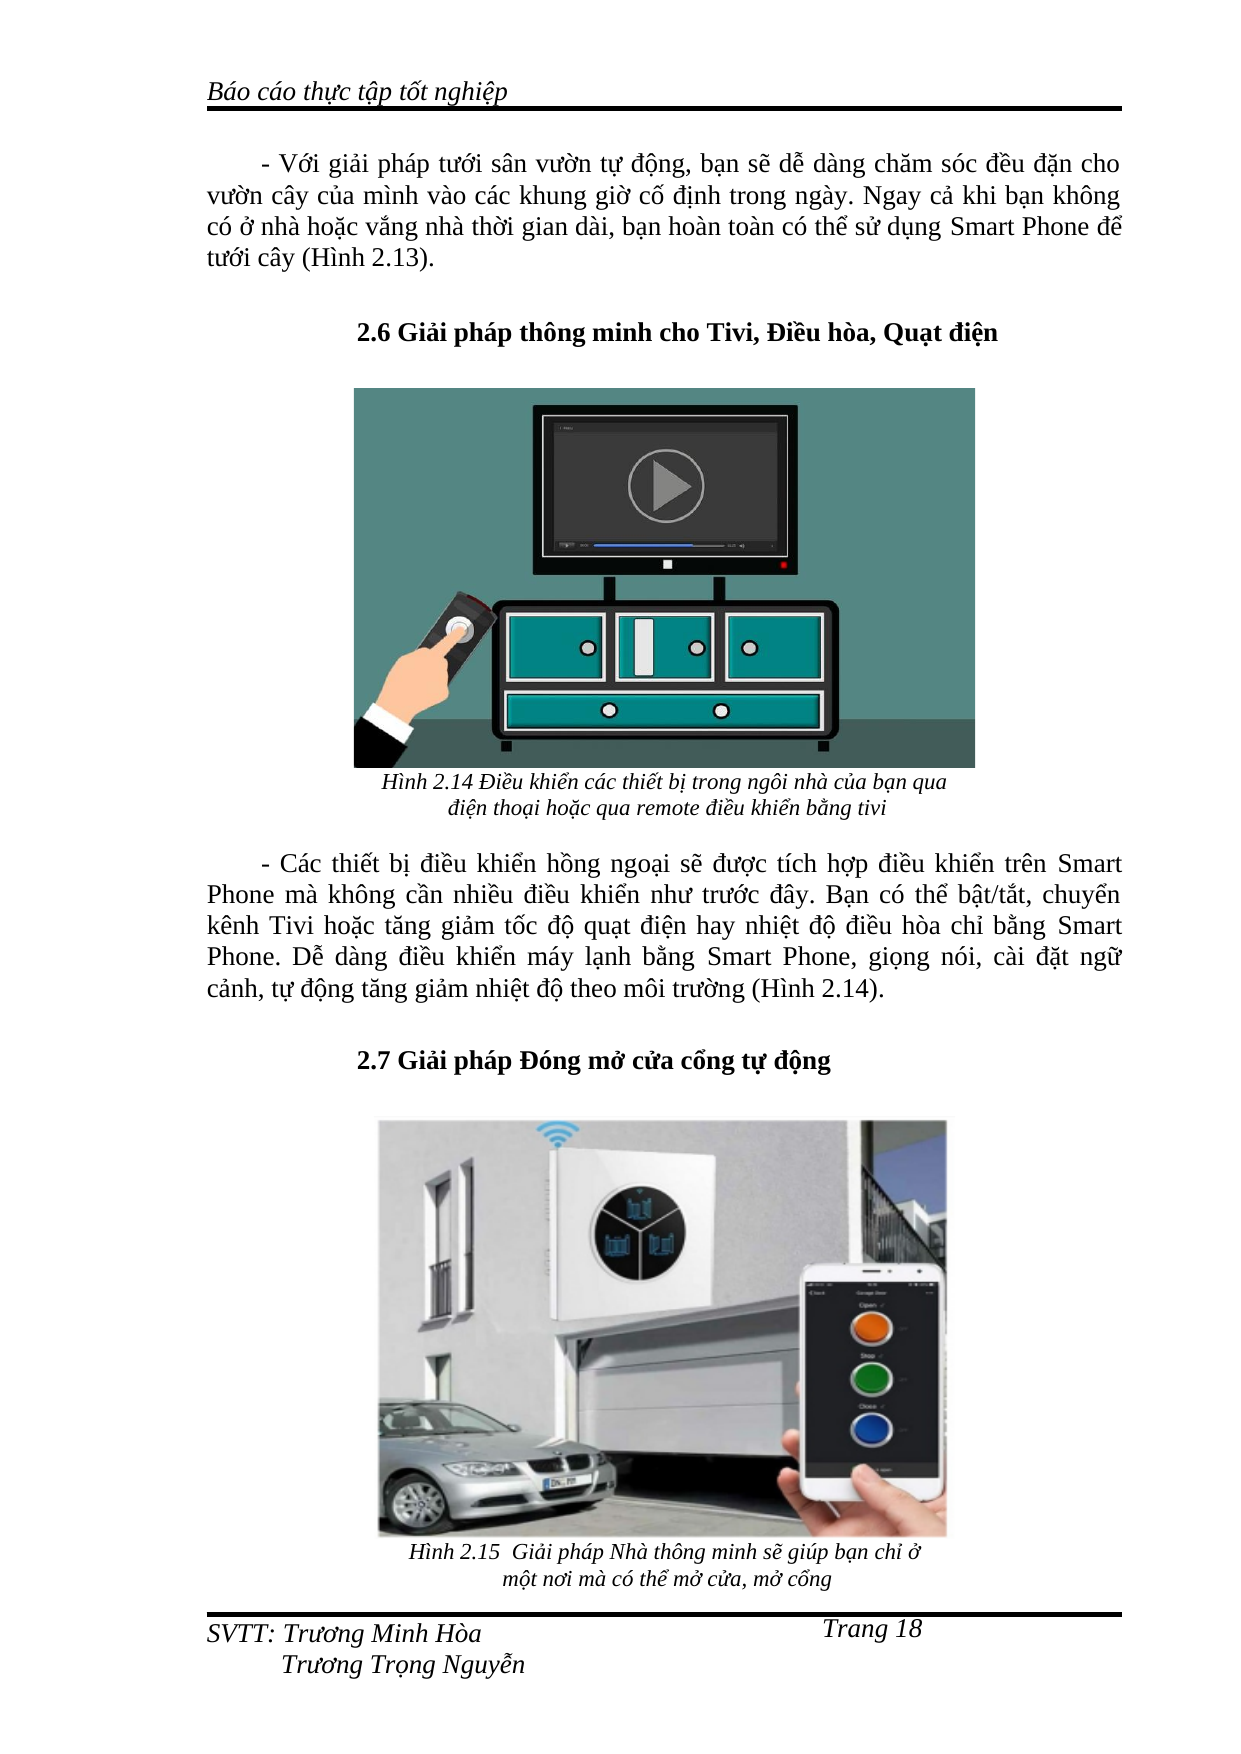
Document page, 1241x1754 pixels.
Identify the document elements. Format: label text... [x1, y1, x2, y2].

text Hình 2.15 Giải pháp Nhà thông minh sẽ giúp bạn chỉ ở [207, 1538, 1122, 1564]
picture [353, 388, 976, 768]
text điện thoại hoặc qua remote điều khiển bằng tivi [207, 794, 1122, 821]
text Hình 2.14 Điều khiển các thiết bị trong ngôi nhà của bạn qua [207, 768, 1122, 794]
text một nơi mà có thể mở cửa, mở cổng [207, 1564, 1122, 1591]
picture [373, 1116, 956, 1539]
subtitle 2.6 Giải pháp thông minh cho Tivi, Điều hòa, Quạt điện [357, 316, 1122, 347]
subtitle 2.7 Giải pháp Đóng mở cửa cổng tự động [357, 1044, 1122, 1075]
text - Các thiết bị điều khiển hồng ngoại sẽ được tích hợp điều khiển trên Smart Phone mà không cần nhiều điều khiển như trước đây. Bạn có thể bật/tắt, chuyển kênh Tivi hoặc tăng giảm tốc độ quạt điện hay nhiệt độ điều hòa chỉ bằng Smart Phone. Dễ dàng điều khiển máy lạnh bằng Smart Phone, giọng nói, cài đặt ngữ cảnh, tự động tăng giảm nhiệt độ theo môi trường (Hình 2.14). [207, 847, 1122, 1003]
text - Với giải pháp tưới sân vườn tự động, bạn sẽ dễ dàng chăm sóc đều đặn cho vườn cây của mình vào các khung giờ cố định trong ngày. Ngay cả khi bạn không có ở nhà hoặc vắng nhà thời gian dài, bạn hoàn toàn có thể sử dụng Smart Phone để tưới cây (Hình 2.13). [207, 148, 1122, 272]
